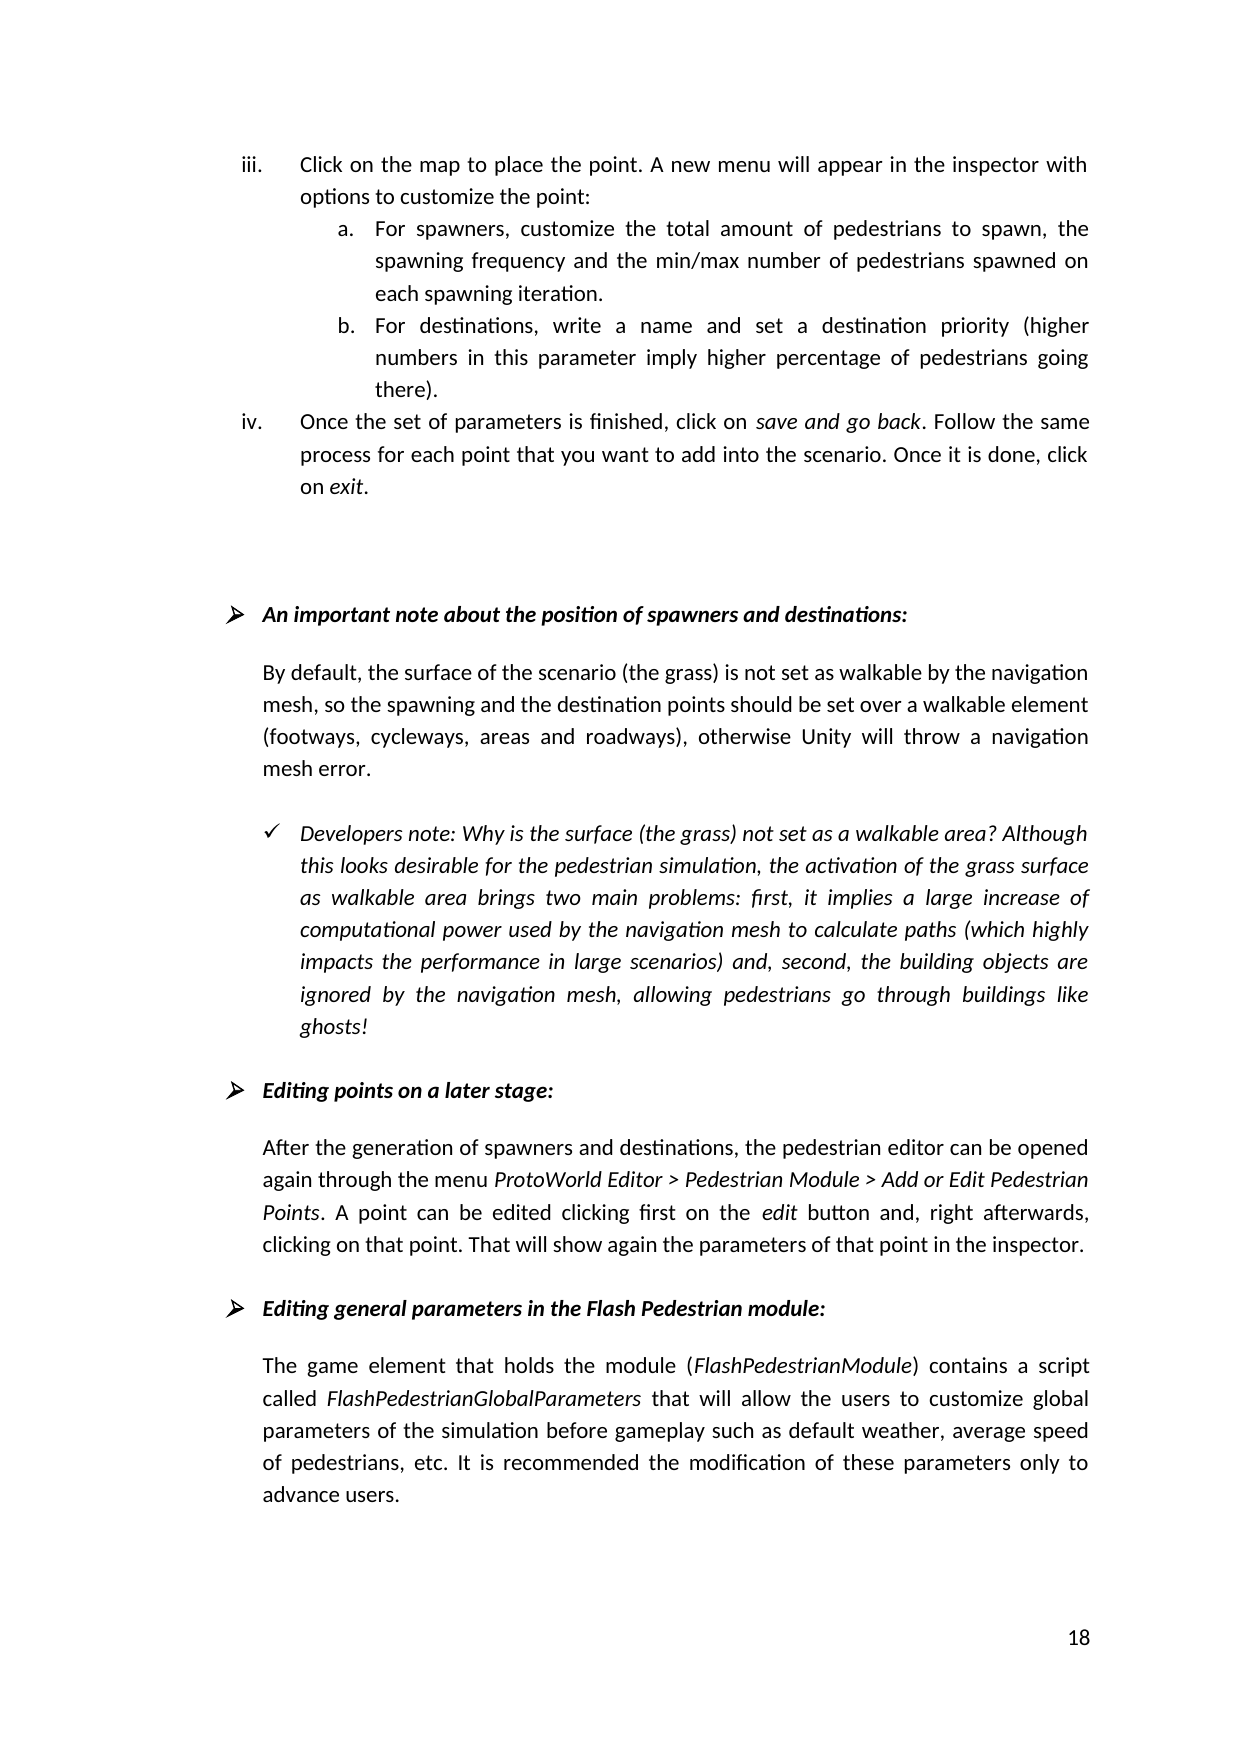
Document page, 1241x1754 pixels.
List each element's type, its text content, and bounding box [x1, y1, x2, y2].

list Editing general parameters in the Flash Pedestrian module: [225, 1294, 1090, 1322]
list For destinations, write a name and set a destination priority (higher numbers in this parameter imply higher percentage of pedestrians going there). [337, 311, 1090, 403]
list Click on the map to place the point. A new menu will appear in the inspector with options to customize the point: [262, 150, 1090, 210]
list By default, the surface of the scenario (the grass) is not set as walkable by the navigation mesh, so the spawning and the destination points should be set over a walkable element (footways, cycleways, areas and roadways), otherwise Unity will throw a navigation mesh error. [262, 658, 1090, 782]
list The game element that holds the module (FlashPedestrianModule) contains a script called FlashPedestrianGlobalParameters that will allow the users to customize global parameters of the simulation before gameplay such as default weather, average speed of pedestrians, etc. It is recommended the modification of these parameters only to advance users. [262, 1352, 1090, 1508]
list An important note about the position of spawners and destinations: [225, 601, 1090, 629]
list For spawners, customize the total amount of pedestrians to spawn, the spawning frequency and the min/max number of pedestrians spawned on each spawning iteration. [337, 214, 1090, 307]
list Once the set of parameters is finished, click on save and go back. Follow the same process for each point that you want to add into the scenario. Once it is done, click on exit. [262, 407, 1090, 500]
list After the generation of spawners and destinations, the pedestrian editor can be opened again through the menu ProtoWorld Editor > Pedestrian Module > Add or Edit Pedestrian Points. A point can be edited clicking first on the edit button and, right afterwards, clicking on that point. That will show again the parameters of that point in the inspector. [262, 1133, 1090, 1258]
list Editing points on a later stage: [225, 1076, 1090, 1104]
list Developers note: Why is the surface (the grass) not set as a walkable area? Although this looks desirable for the pedestrian simulation, the activation of the grass surface as walkable area brings two main problems: first, it implies a large increase of computational power used by the navigation mesh to calculate paths (which highly impacts the performance in large scenarios) and, second, the building objects are ignored by the navigation mesh, allowing pedestrians go through buildings like ghosts! [262, 819, 1090, 1040]
